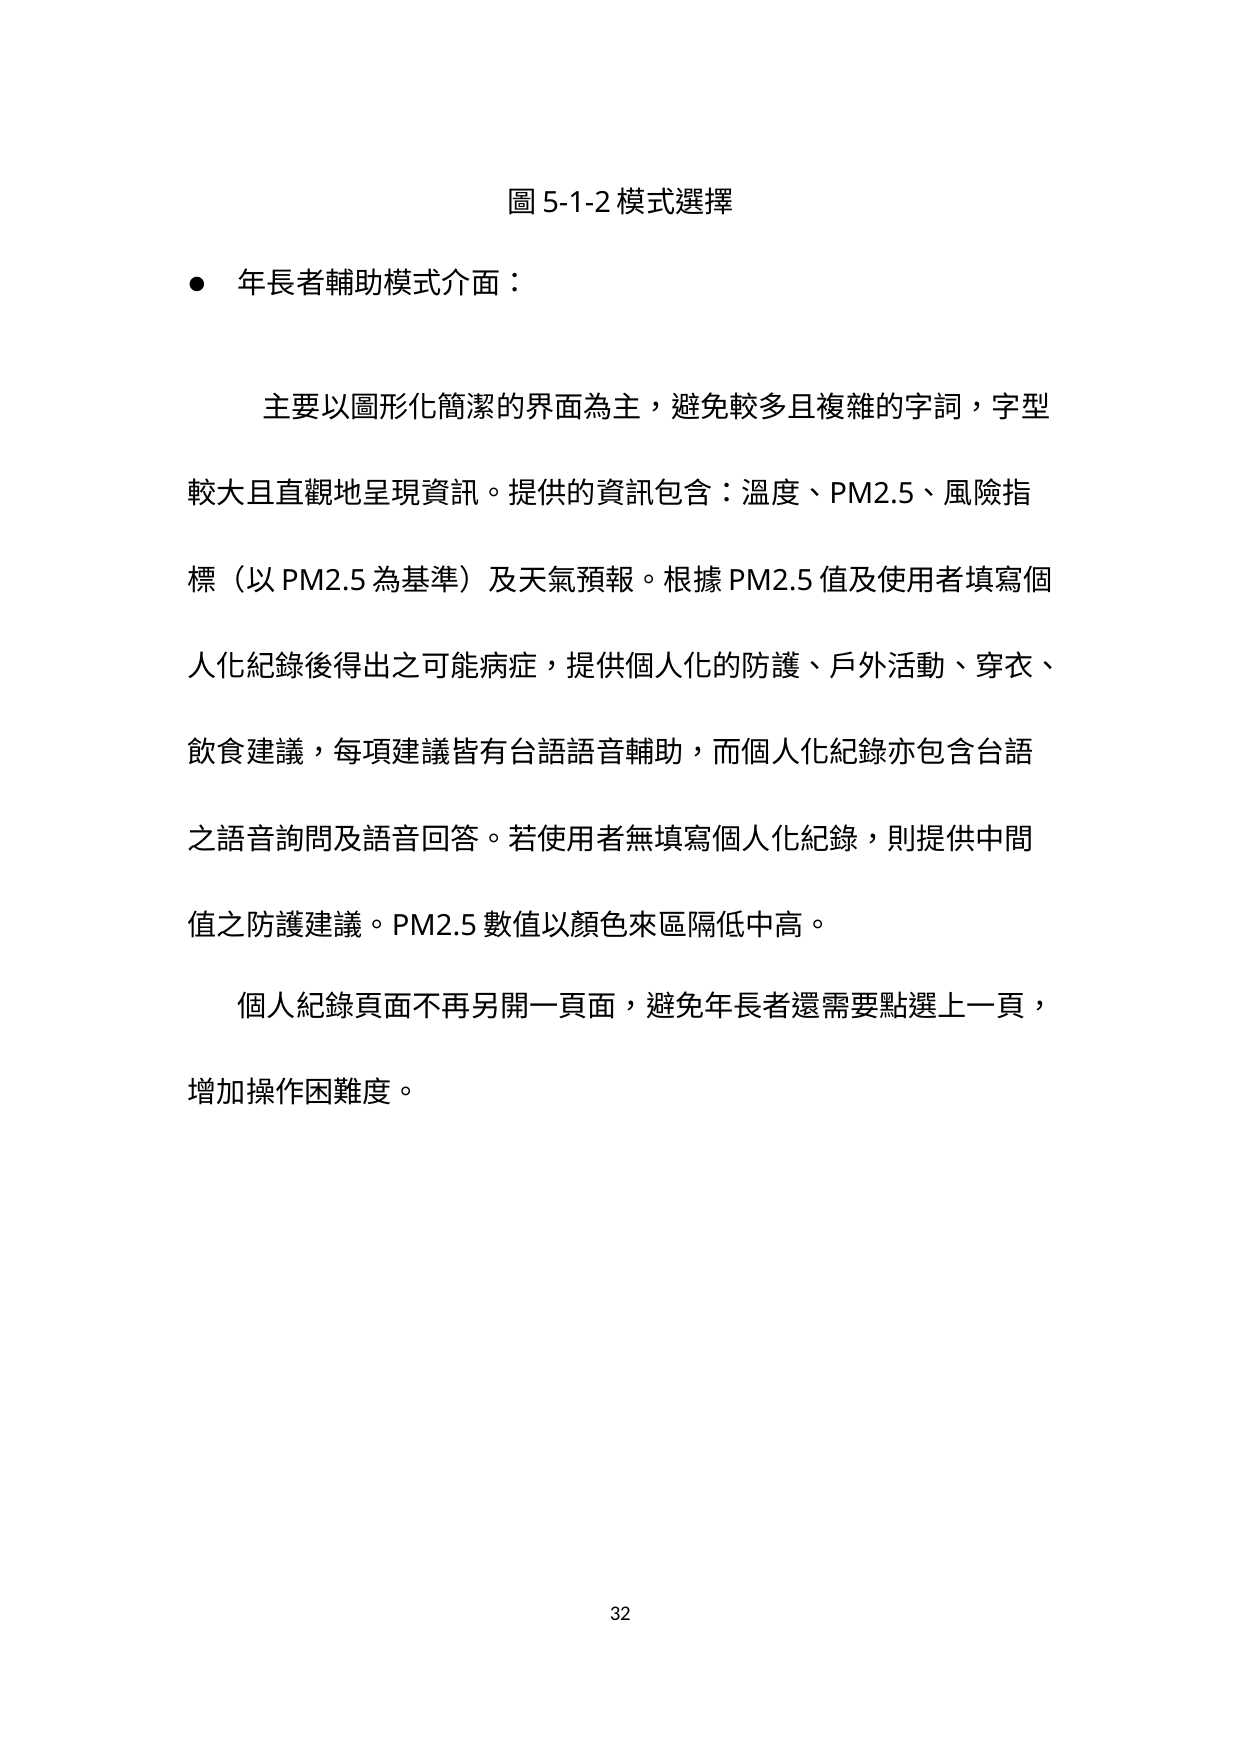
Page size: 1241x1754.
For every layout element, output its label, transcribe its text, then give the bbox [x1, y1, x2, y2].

list 年長者輔助模式介面： [187, 244, 1053, 319]
text 主要以圖形化簡潔的界面為主，避免較多且複雜的字詞，字型較大且直觀地呈現資訊。提供的資訊包含：溫度、PM2.5、風險指標（以PM2.5為基準）及天氣預報。根據PM2.5值及使用者填寫個人化紀錄後得出之可能病症，提供個人化的防護、戶外活動、穿衣、飲食建議，每項建議皆有台語語音輔助，而個人化紀錄亦包含台語之語音詢問及語音回答。若使用者無填寫個人化紀錄，則提供中間值之防護建議。PM2.5數值以顏色來區隔低中高。 [187, 368, 1053, 960]
text 圖5-1-2模式選擇 [187, 162, 1053, 237]
text 個人紀錄頁面不再另開一頁面，避免年長者還需要點選上一頁，增加操作困難度。 [187, 966, 1053, 1128]
